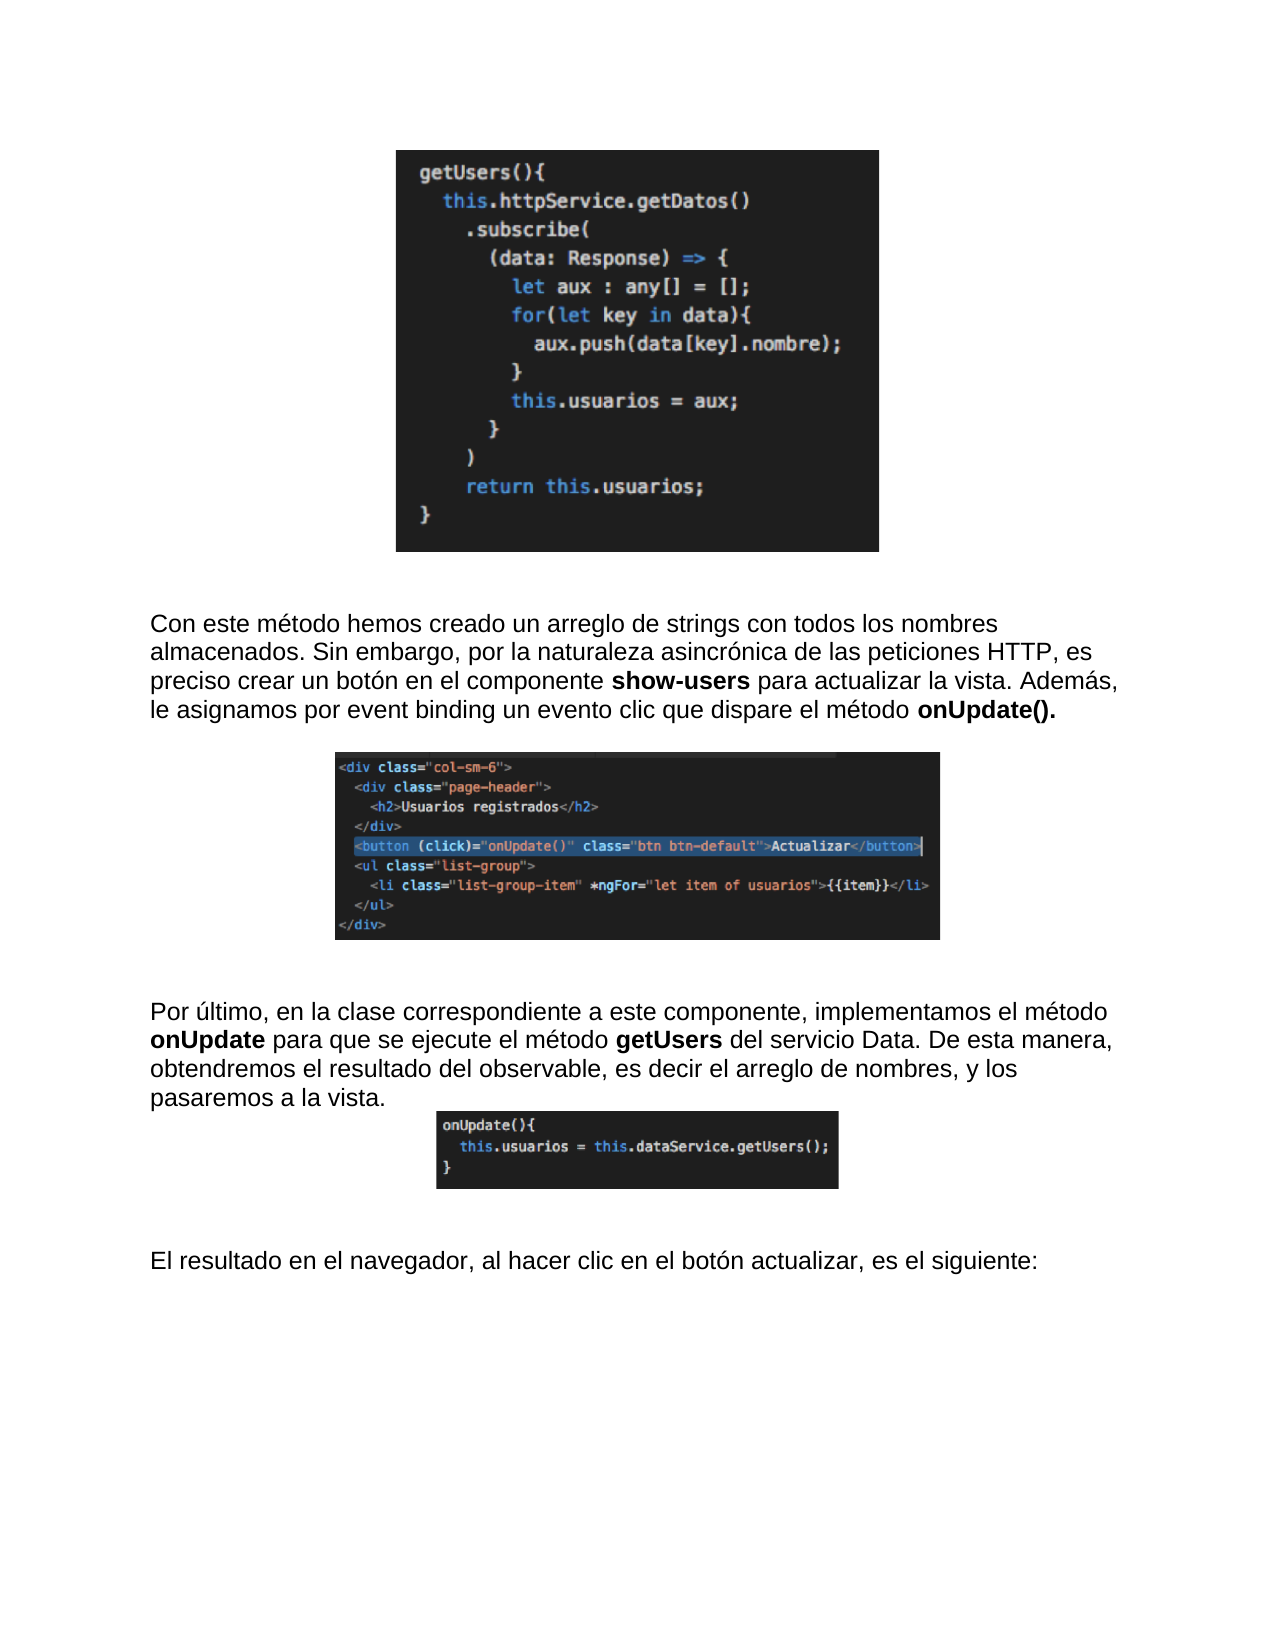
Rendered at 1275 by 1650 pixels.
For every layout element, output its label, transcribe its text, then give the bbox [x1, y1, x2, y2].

text El resultado en el navegador, al hacer clic en el botón actualizar, es el siguiente: [150, 1189, 1125, 1275]
picture [436, 1111, 839, 1189]
text Con este método hemos creado un arreglo de strings con todos los nombres almacenados. Sin embargo, por la naturaleza asincrónica de las peticiones HTTP, es preciso crear un botón en el componente show-users para actualizar la vista. Además, le asignamos por event binding un evento clic que dispare el método onUpdate(). [150, 551, 1125, 724]
picture [395, 150, 880, 552]
text Por último, en la clase correspondiente a este componente, implementamos el método onUpdate para que se ejecute el método getUsers del servicio Data. De esta manera, obtendremos el resultado del observable, es decir el arreglo de nombres, y los pasaremos a la vista. [150, 939, 1125, 1112]
picture [335, 752, 940, 940]
